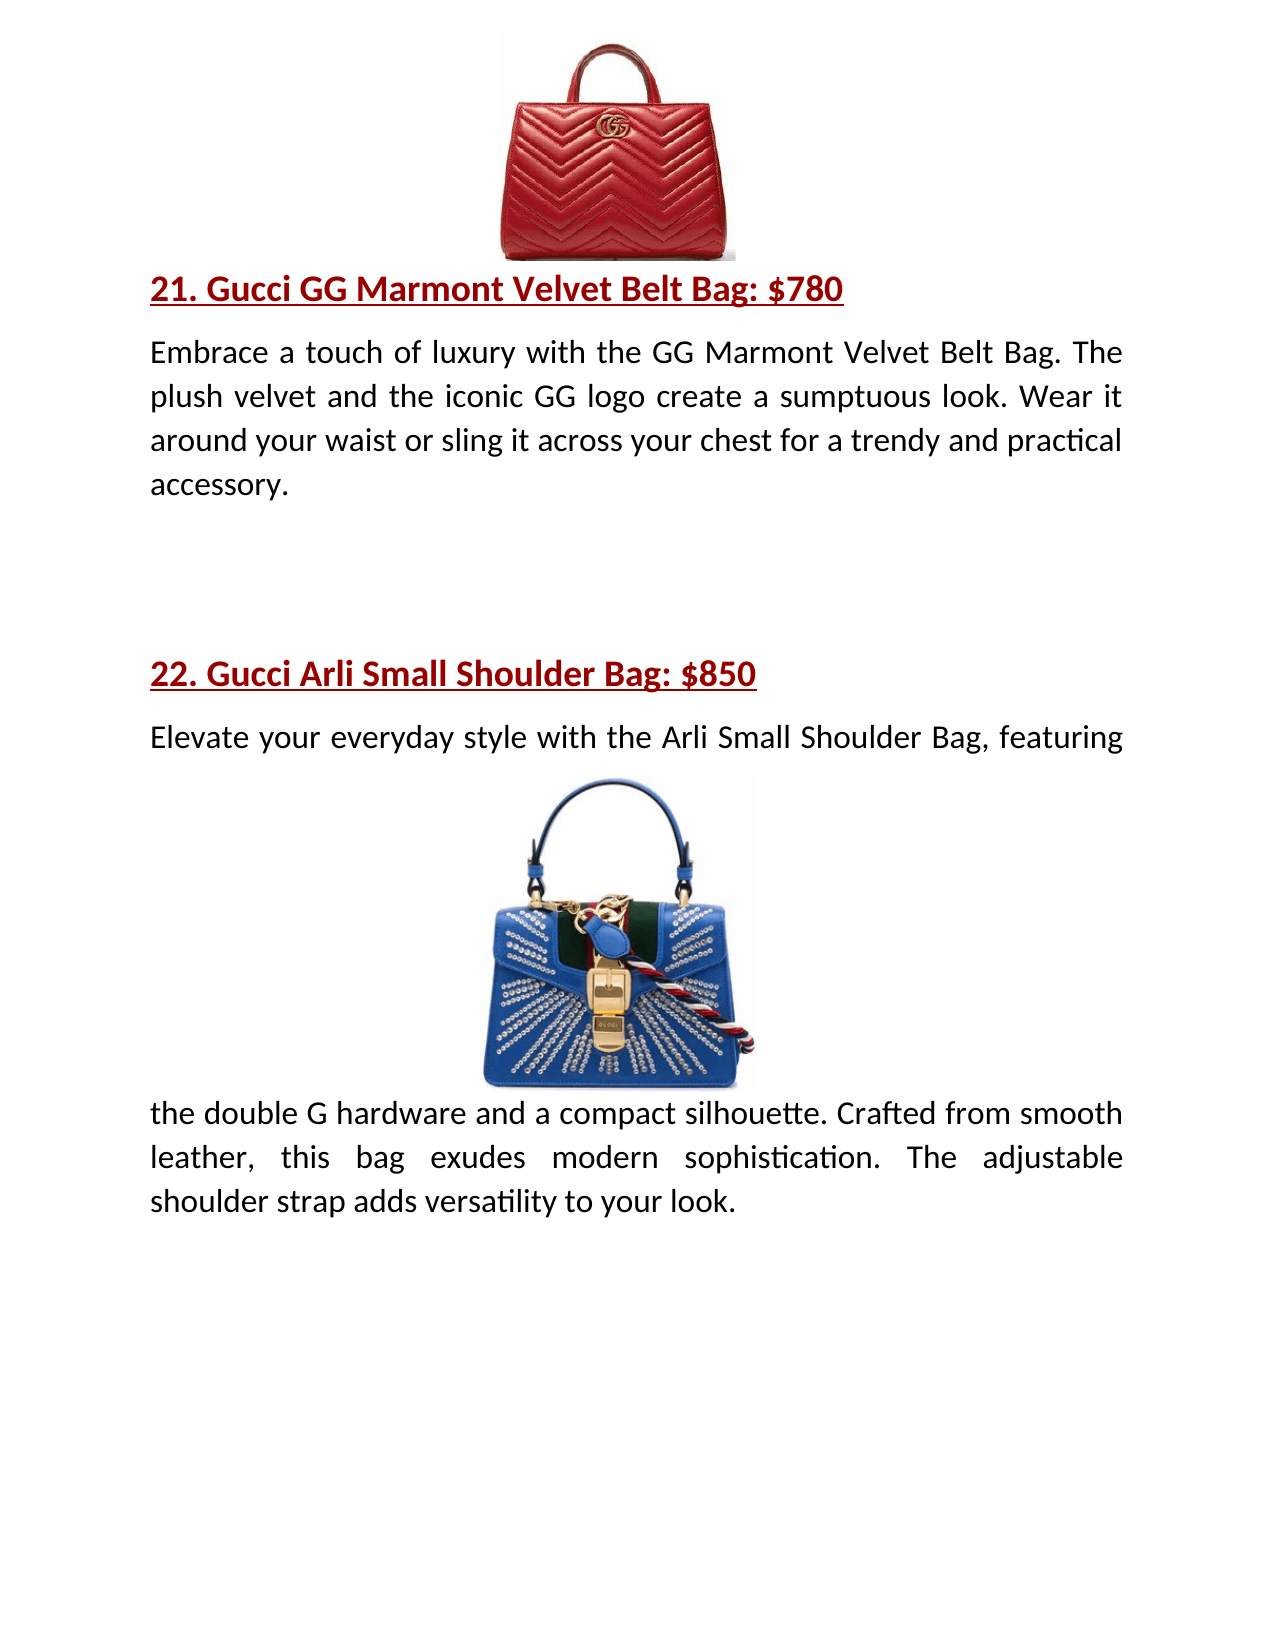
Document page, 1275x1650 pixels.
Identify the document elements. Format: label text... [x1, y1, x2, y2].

text Elevate your everyday style with the Arli Small Shoulder Bag, featuring the double G hardware and a compact silhouette. Crafted from smooth leather, this bag exudes modern sophistication. The adjustable shoulder strap adds versatility to your look. [150, 716, 1124, 1220]
picture [479, 776, 758, 1092]
text Embrace a touch of luxury with the GG Marmont Velvet Belt Bag. The plush velvet and the iconic GG logo create a sumptuous look. Wear it around your waist or sling it across your chest for a trendy and practical accessory. [150, 331, 1124, 503]
picture [500, 26, 736, 261]
text 21. Gucci GG Marmont Velvet Belt Bag: $780 [150, 150, 1124, 310]
text 22. Gucci Arli Small Shoulder Bag: $850 [150, 650, 1124, 696]
